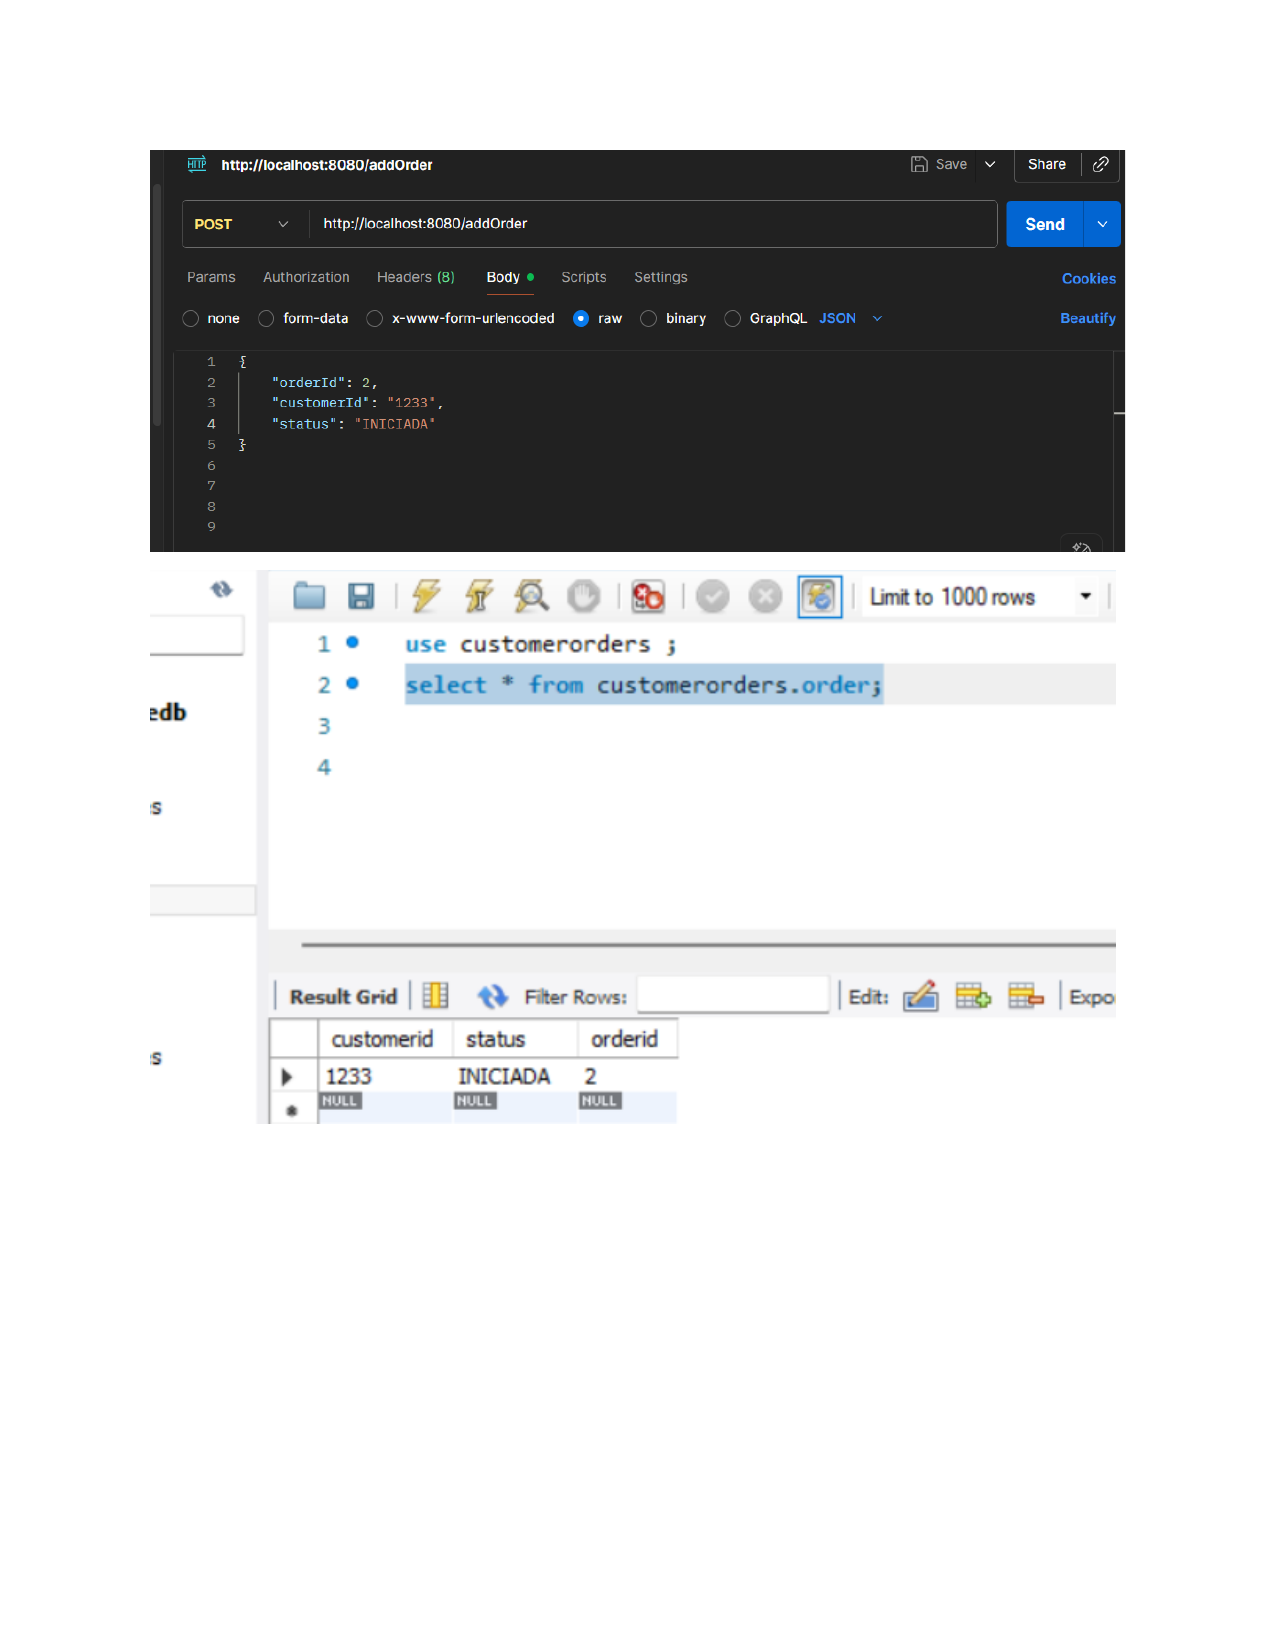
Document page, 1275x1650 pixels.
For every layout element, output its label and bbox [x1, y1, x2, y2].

picture [150, 570, 1116, 1124]
picture [150, 150, 1125, 552]
